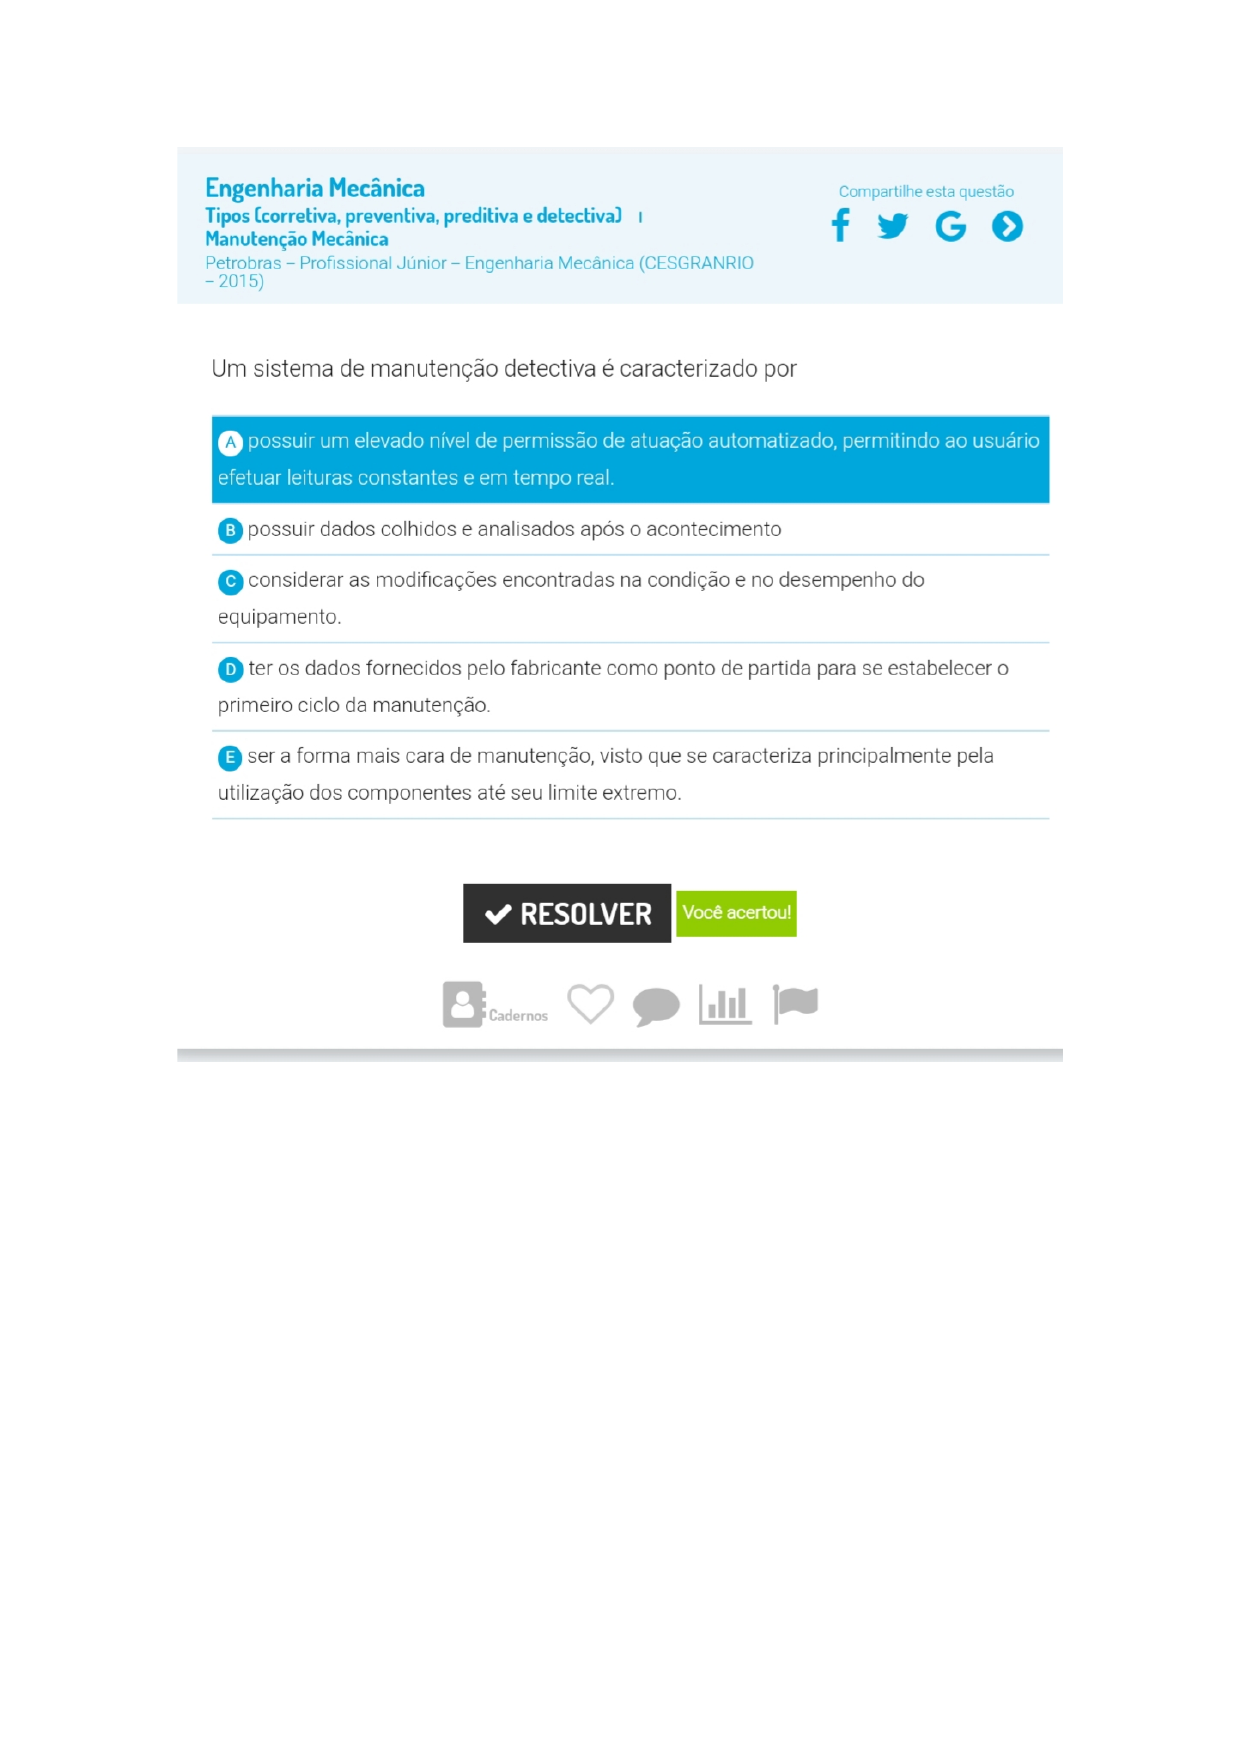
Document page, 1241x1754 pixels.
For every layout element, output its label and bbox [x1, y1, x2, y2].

picture [177, 147, 1063, 1062]
